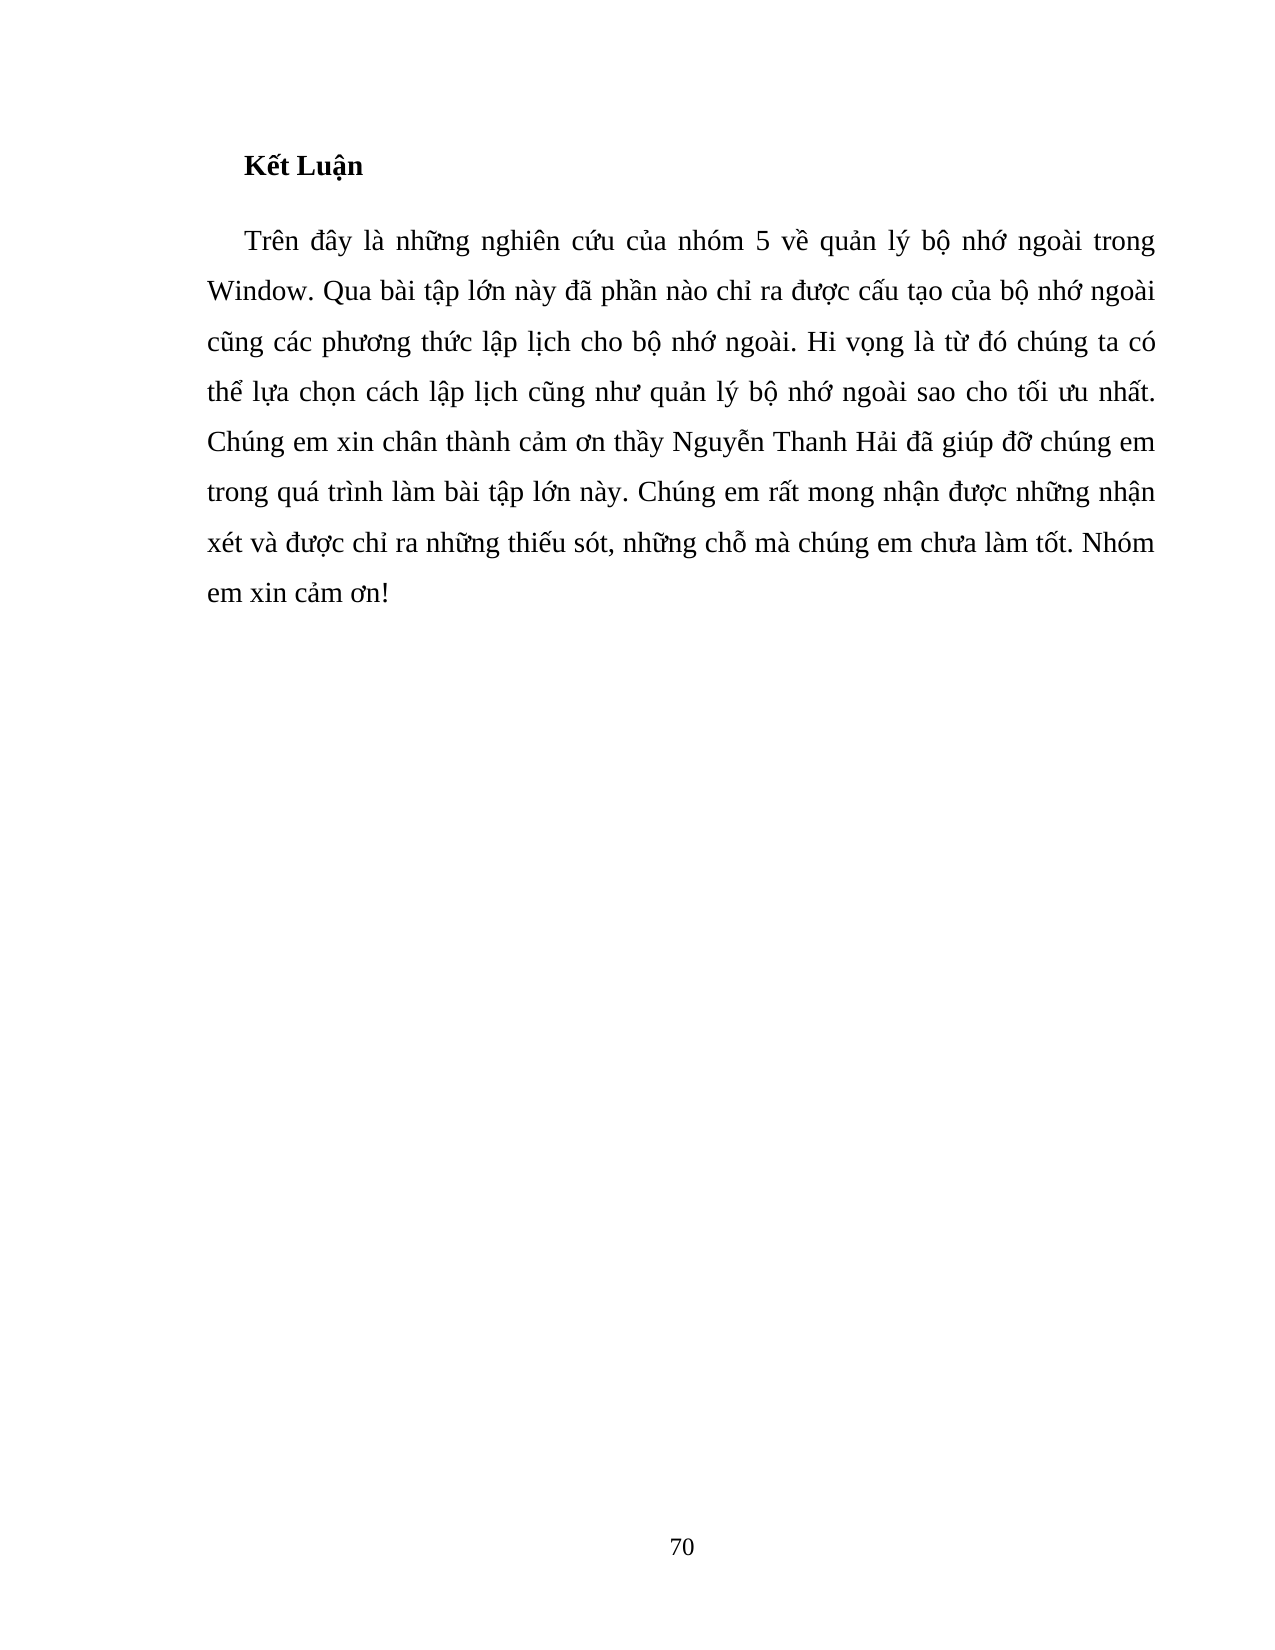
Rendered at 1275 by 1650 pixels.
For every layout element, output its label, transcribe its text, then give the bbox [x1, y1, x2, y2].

text Trên đây là những nghiên cứu của nhóm 5 về quản lý bộ nhớ ngoài trong Window. Qua bài tập lớn này đã phần nào chỉ ra được cấu tạo của bộ nhớ ngoài cũng các phương thức lập lịch cho bộ nhớ ngoài. Hi vọng là từ đó chúng ta có thể lựa chọn cách lập lịch cũng như quản lý bộ nhớ ngoài sao cho tối ưu nhất. Chúng em xin chân thành cảm ơn thầy Nguyễn Thanh Hải đã giúp đỡ chúng em trong quá trình làm bài tập lớn này. Chúng em rất mong nhận được những nhận xét và được chỉ ra những thiếu sót, những chỗ mà chúng em chưa làm tốt. Nhóm em xin cảm ơn! [207, 223, 1157, 609]
text Kết Luận [207, 148, 1157, 181]
